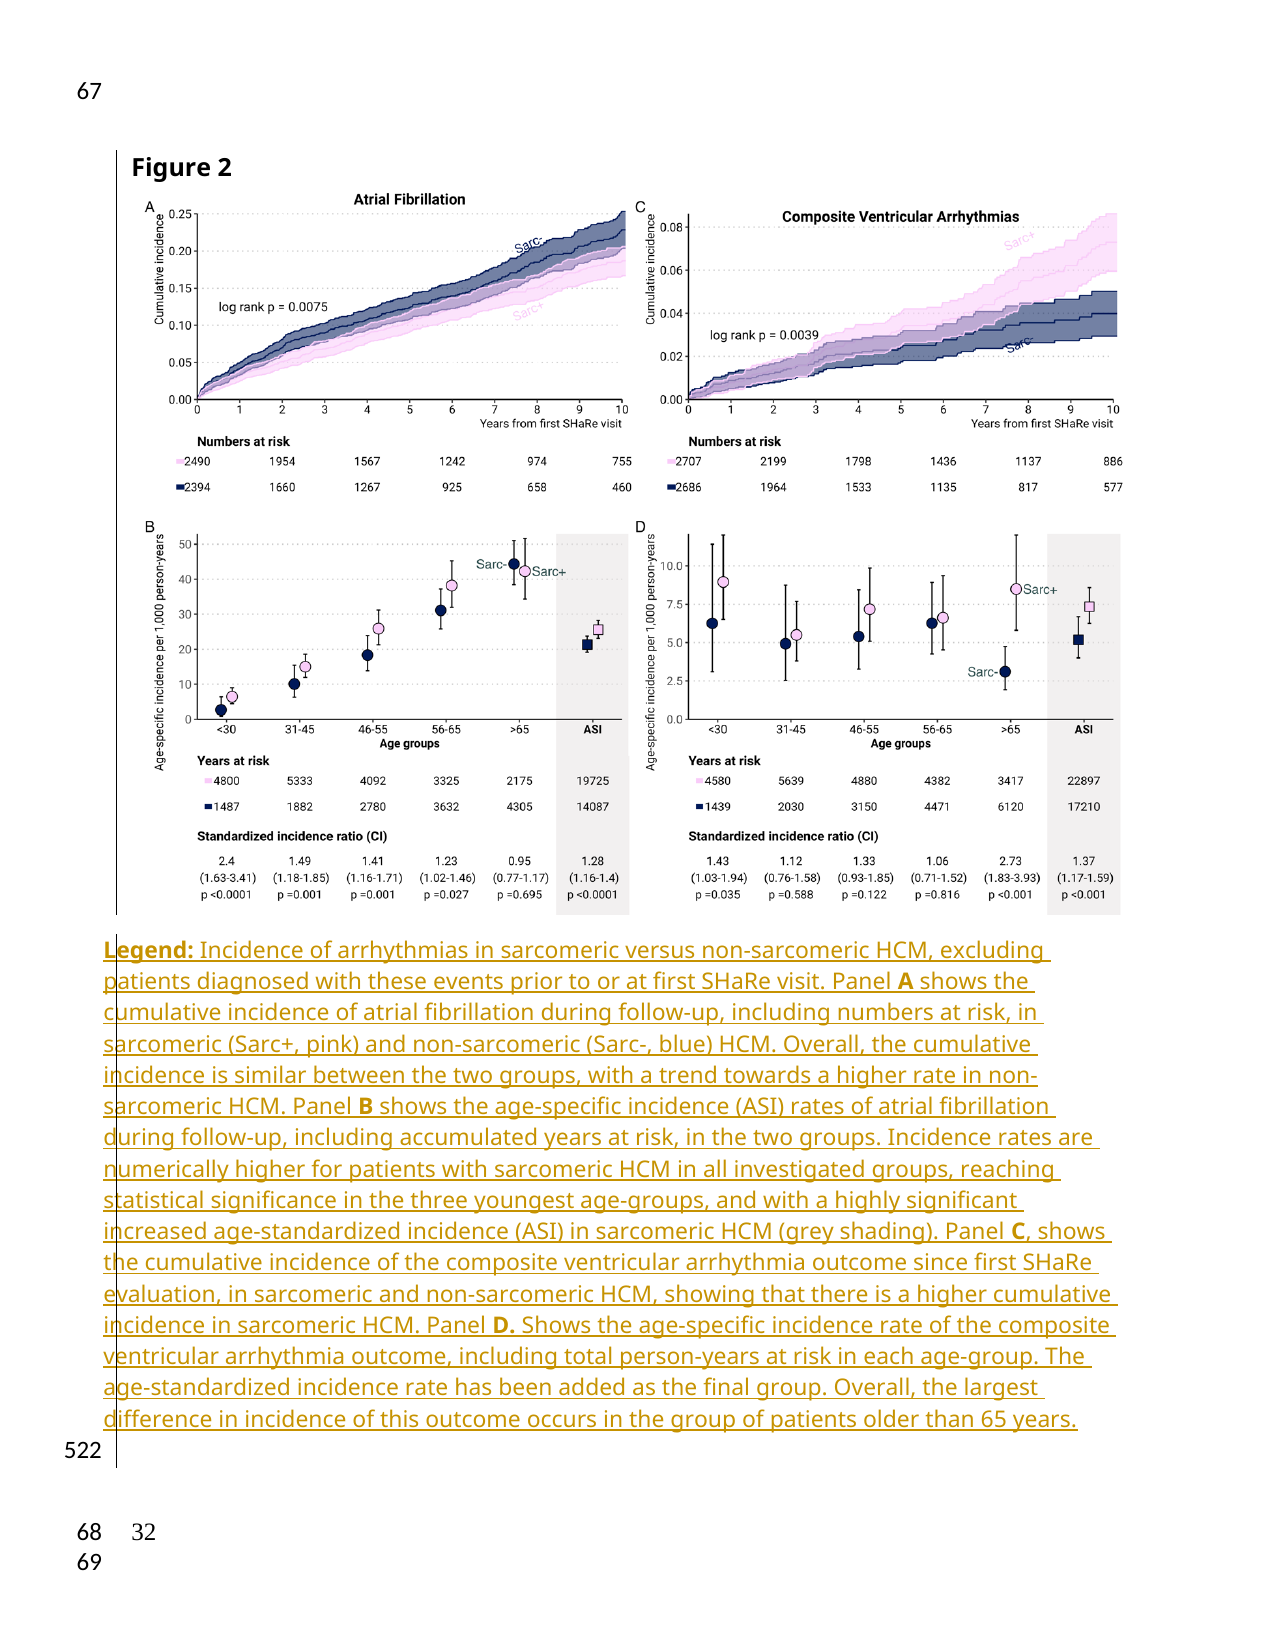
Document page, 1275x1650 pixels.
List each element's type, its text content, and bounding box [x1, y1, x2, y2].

text Figure 2 [131, 150, 1125, 186]
picture [131, 186, 1125, 915]
